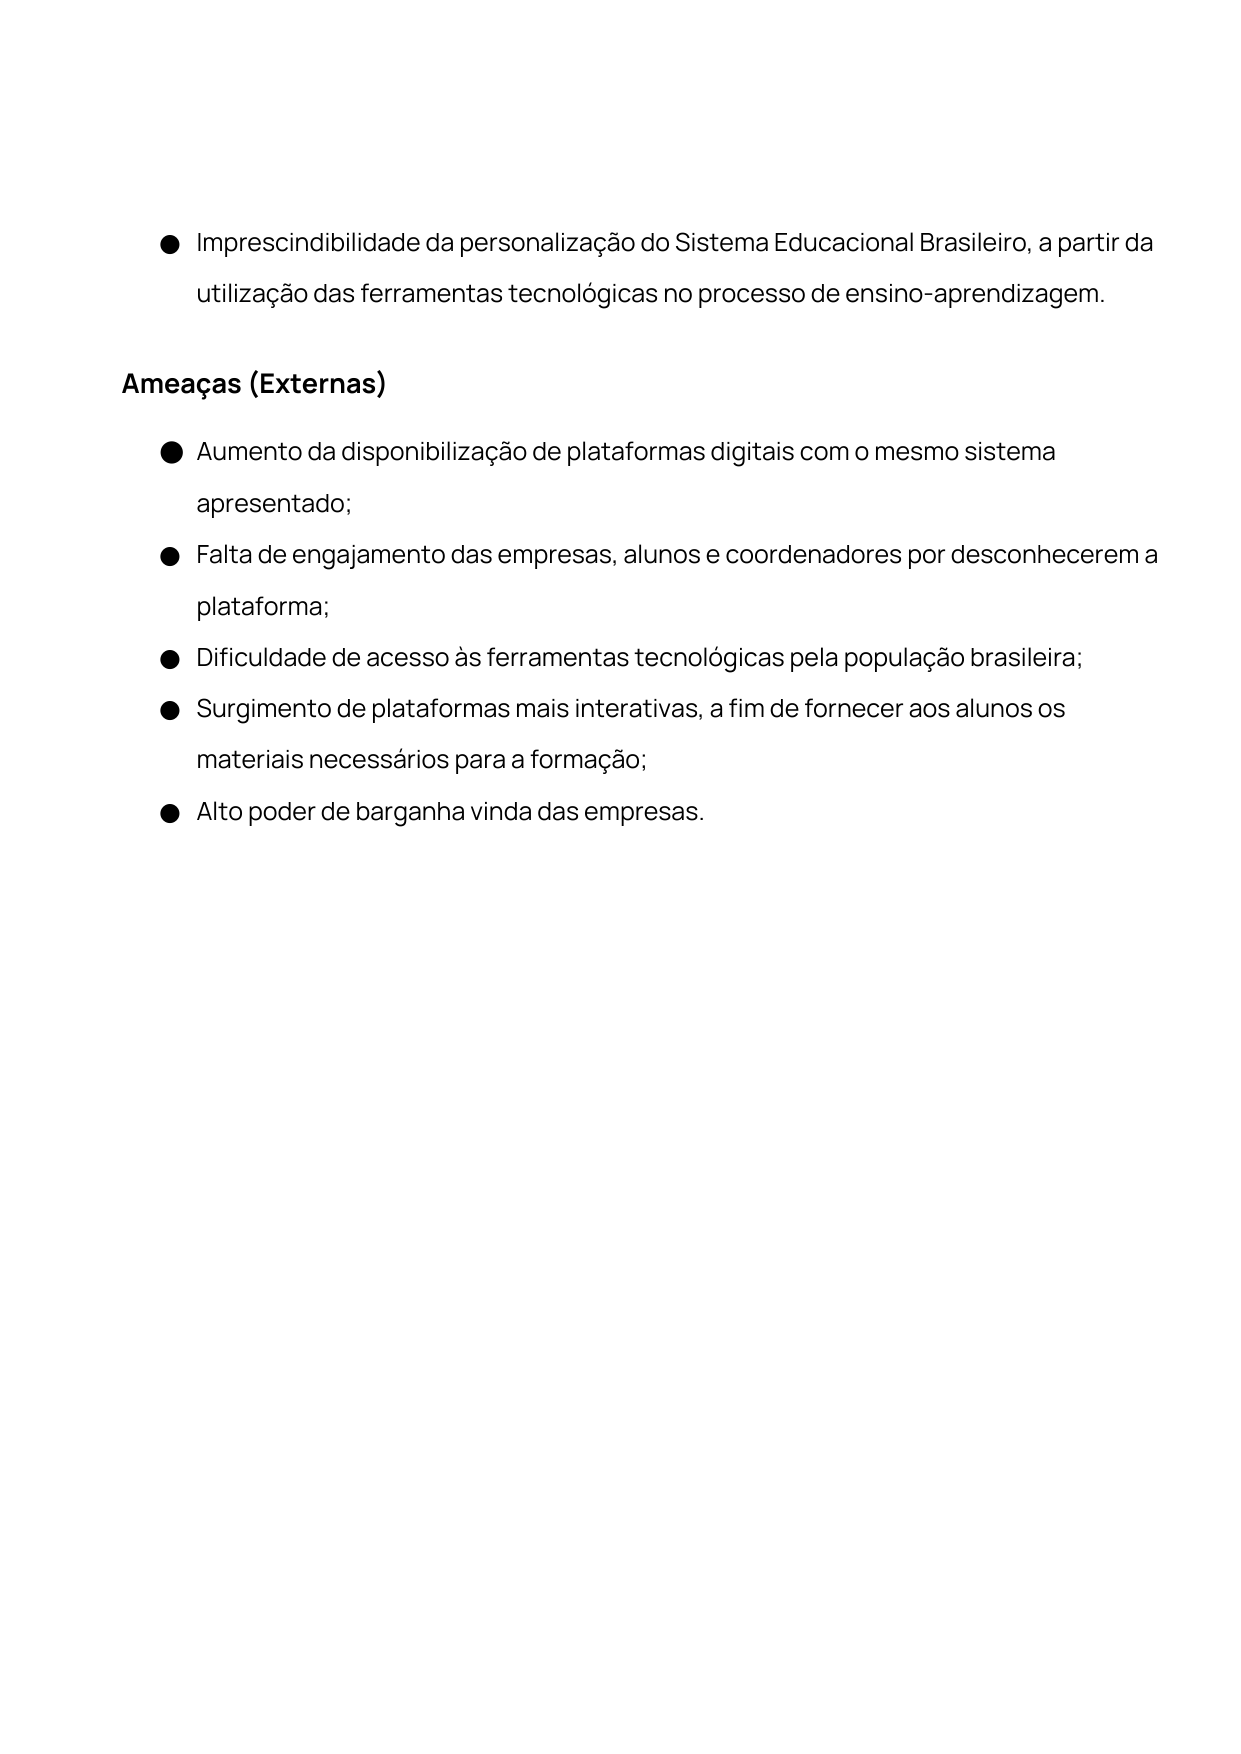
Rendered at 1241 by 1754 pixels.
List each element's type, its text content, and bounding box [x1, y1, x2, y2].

subtitle Ameaças (Externas) [121, 365, 1165, 402]
list Imprescindibilidade da personalização do Sistema Educacional Brasileiro, a partir da utilização das ferramentas tecnológicas no processo de ensino-aprendizagem. [159, 225, 1165, 310]
list Alto poder de barganha vinda das empresas. [159, 793, 1165, 827]
list Falta de engajamento das empresas, alunos e coordenadores por desconhecerem a plataforma; [159, 537, 1165, 622]
list Dificuldade de acesso às ferramentas tecnológicas pela população brasileira; [159, 639, 1165, 674]
list Aumento da disponibilização de plataformas digitais com o mesmo sistema apresentado; [159, 429, 1165, 520]
list Surgimento de plataformas mais interativas, a fim de fornecer aos alunos os materiais necessários para a formação; [159, 691, 1165, 776]
